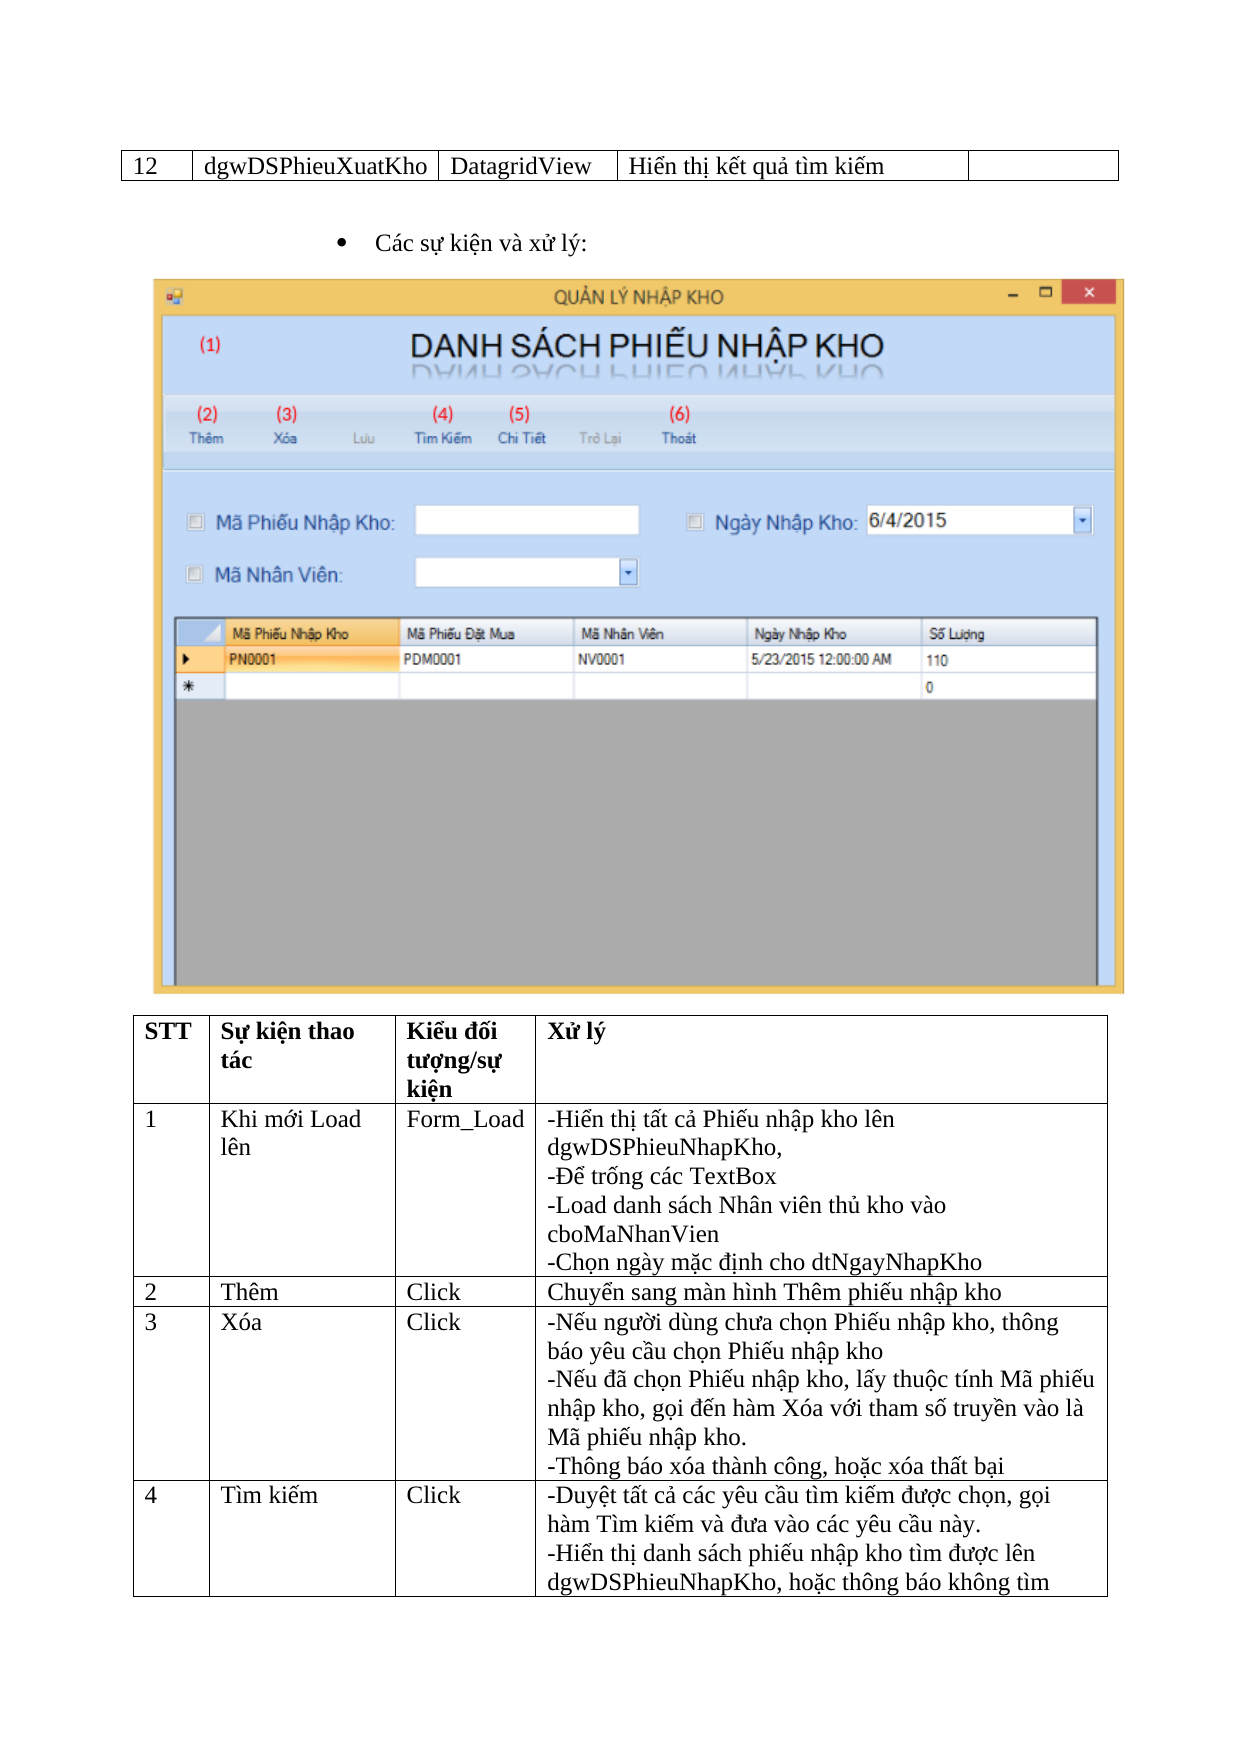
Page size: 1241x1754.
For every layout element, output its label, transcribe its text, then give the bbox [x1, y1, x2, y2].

table_cell 12 [122, 151, 192, 180]
table_header Sự kiện thao tác [210, 1016, 395, 1103]
table_cell Click [396, 1481, 535, 1596]
table_cell Xóa [210, 1307, 395, 1479]
table_cell Form_Load [396, 1104, 535, 1276]
table_cell -Hiển thị tất cả Phiếu nhập kho lên dgwDSPhieuNhapKho, -Để trống các TextBox -Load danh sách Nhân viên thủ kho vào cboMaNhanVien -Chọn ngày mặc định cho dtNgayNhapKho [536, 1104, 1107, 1276]
table_cell Thêm [210, 1277, 395, 1306]
table_cell dgwDSPhieuXuatKho [193, 151, 438, 180]
list Các sự kiện và xử lý: [337, 228, 1090, 257]
table_cell [969, 151, 1118, 180]
table_cell 1 [134, 1104, 209, 1276]
table_cell Khi mới Load lên [210, 1104, 395, 1276]
table_cell Click [396, 1277, 535, 1306]
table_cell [536, 1481, 1107, 1596]
table_cell Chuyển sang màn hình Thêm phiếu nhập kho [536, 1277, 1107, 1306]
table_cell 2 [134, 1277, 209, 1306]
table_cell 4 [134, 1481, 209, 1596]
table_header STT [134, 1016, 209, 1103]
table_cell Hiển thị kết quả tìm kiếm [618, 151, 968, 180]
table_header Kiểu đối tượng/sự kiện [396, 1016, 535, 1103]
table_cell DatagridView [439, 151, 617, 180]
table_cell -Nếu người dùng chưa chọn Phiếu nhập kho, thông báo yêu cầu chọn Phiếu nhập kho -Nếu đã chọn Phiếu nhập kho, lấy thuộc tính Mã phiếu nhập kho, gọi đến hàm Xóa với tham số truyền vào là Mã phiếu nhập kho. -Thông báo xóa thành công, hoặc xóa thất bại [536, 1307, 1107, 1479]
table_header Xử lý [536, 1016, 1107, 1103]
table_cell Tìm kiếm [210, 1481, 395, 1596]
table_cell 3 [134, 1307, 209, 1479]
table_cell Click [396, 1307, 535, 1479]
